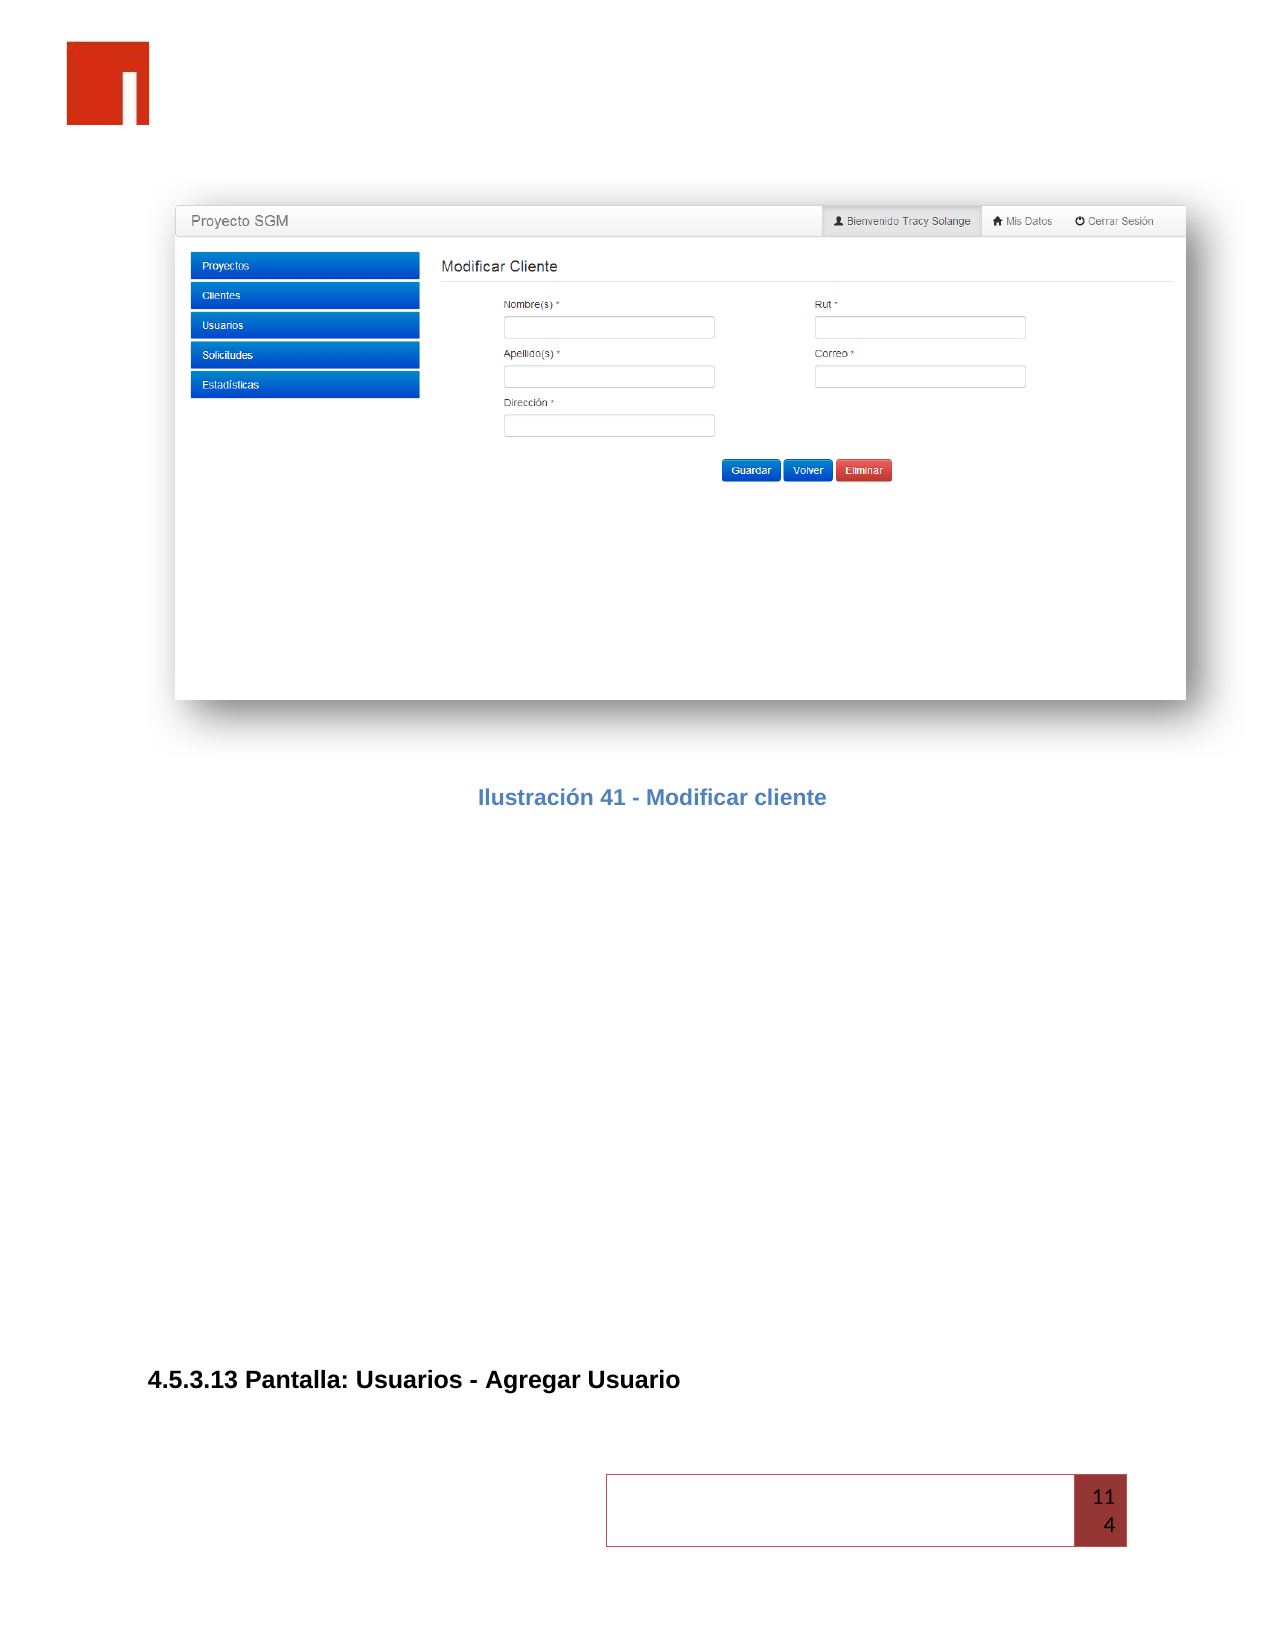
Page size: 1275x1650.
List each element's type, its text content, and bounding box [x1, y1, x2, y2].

picture [175, 205, 1186, 700]
subtitle 4.5.3.13 Pantalla: Usuarios - Agregar Usuario [148, 1365, 1157, 1394]
text Ilustración 41 - Modificar cliente [148, 783, 1157, 810]
picture [66, 41, 150, 125]
